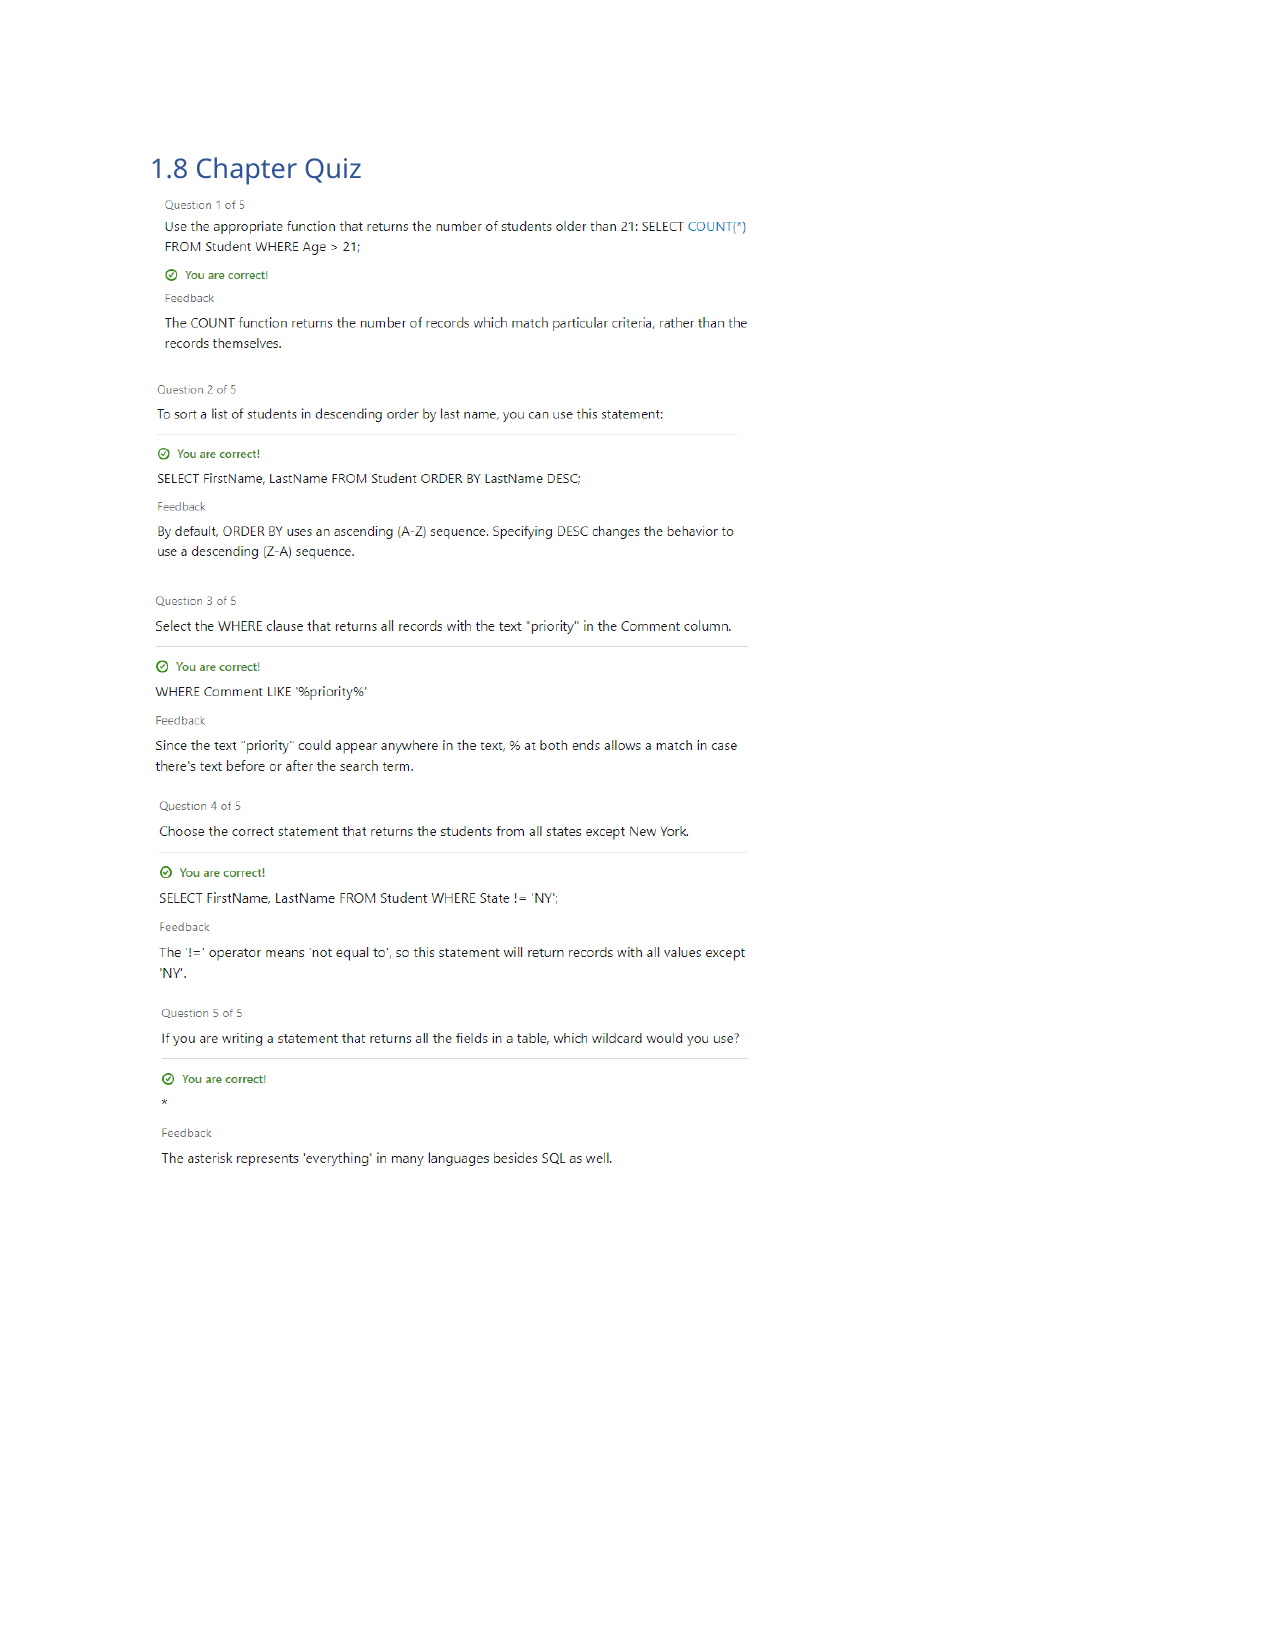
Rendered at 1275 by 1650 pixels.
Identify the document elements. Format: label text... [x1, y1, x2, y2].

picture [150, 189, 756, 355]
subtitle 1.8 Chapter Quiz [150, 150, 1125, 187]
picture [150, 795, 748, 980]
picture [150, 373, 743, 567]
picture [150, 998, 748, 1170]
picture [150, 585, 750, 777]
